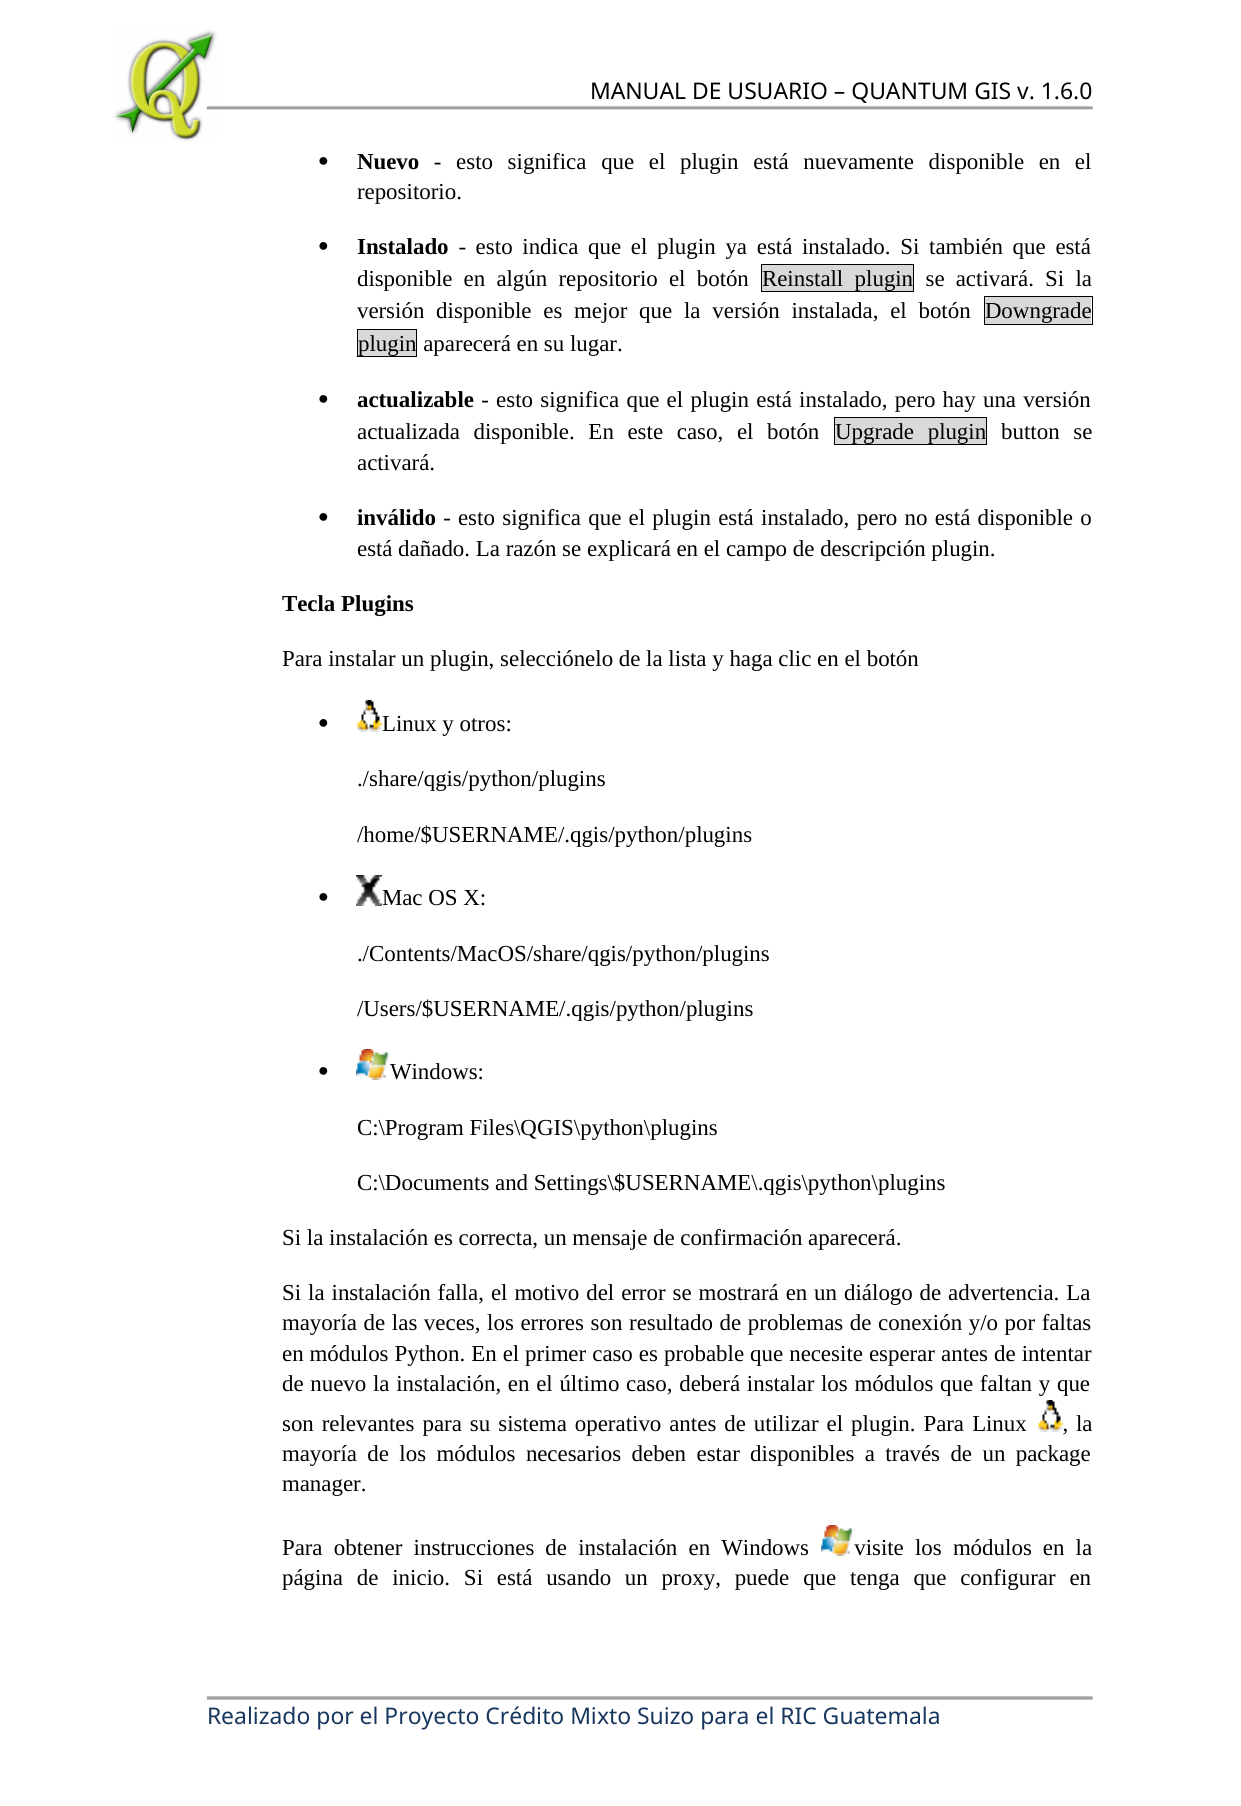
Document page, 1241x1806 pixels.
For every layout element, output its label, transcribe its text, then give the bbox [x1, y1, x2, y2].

list Linux y otros: [319, 700, 1092, 737]
list C:\Program Files\QGIS\python\plugins [357, 1114, 1092, 1140]
list actualizable - esto significa que el plugin está instalado, pero hay una versión actualizada disponible. En este caso, el botón Upgrade plugin button se activará. [319, 386, 1092, 476]
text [282, 1526, 1092, 1591]
picture [821, 1525, 854, 1556]
list C:\Documents and Settings\$USERNAME\.qgis\python\plugins [357, 1169, 1092, 1195]
text Si la instalación es correcta, un mensaje de confirmación aparecerá. [282, 1224, 1092, 1250]
list ./Contents/MacOS/share/qgis/python/plugins [357, 939, 1092, 966]
picture [356, 875, 382, 906]
text Si la instalación falla, el motivo del error se mostrará en un diálogo de advertencia. La mayoría de las veces, los errores son resultado de problemas de conexión y/o por faltas en módulos Python. En el primer caso es probable que necesite esperar antes de intentar de nuevo la instalación, en el último caso, deberá instalar los módulos que faltan y que son relevantes para su sistema operativo antes de utilizar el plugin. Para Linux , la mayoría de los módulos necesarios deben estar disponibles a través de un package manager. [282, 1279, 1092, 1497]
picture [356, 700, 382, 732]
list /Users/$USERNAME/.qgis/python/plugins [357, 995, 1092, 1021]
list Instalado - esto indica que el plugin ya está instalado. Si también que está disponible en algún repositorio el botón Reinstall plugin se activará. Si la versión disponible es mejor que la versión instalada, el botón Downgrade plugin aparecerá en su lugar. [319, 233, 1092, 357]
list Mac OS X: [319, 876, 1092, 911]
list ./share/qgis/python/plugins [357, 766, 1092, 792]
picture [111, 28, 218, 142]
list /home/$USERNAME/.qgis/python/plugins [357, 821, 1092, 847]
list inválido - esto significa que el plugin está instalado, pero no está disponible o está dañado. La razón se explicará en el campo de descripción plugin. [319, 504, 1092, 561]
picture [1037, 1400, 1063, 1432]
text Tecla Plugins [282, 590, 1092, 616]
list Nuevo - esto significa que el plugin está nuevamente disponible en el repositorio. [319, 148, 1092, 204]
text Para instalar un plugin, selecciónelo de la lista y haga clic en el botón [282, 645, 1092, 671]
list Windows: [319, 1050, 1092, 1085]
picture [356, 1049, 390, 1080]
